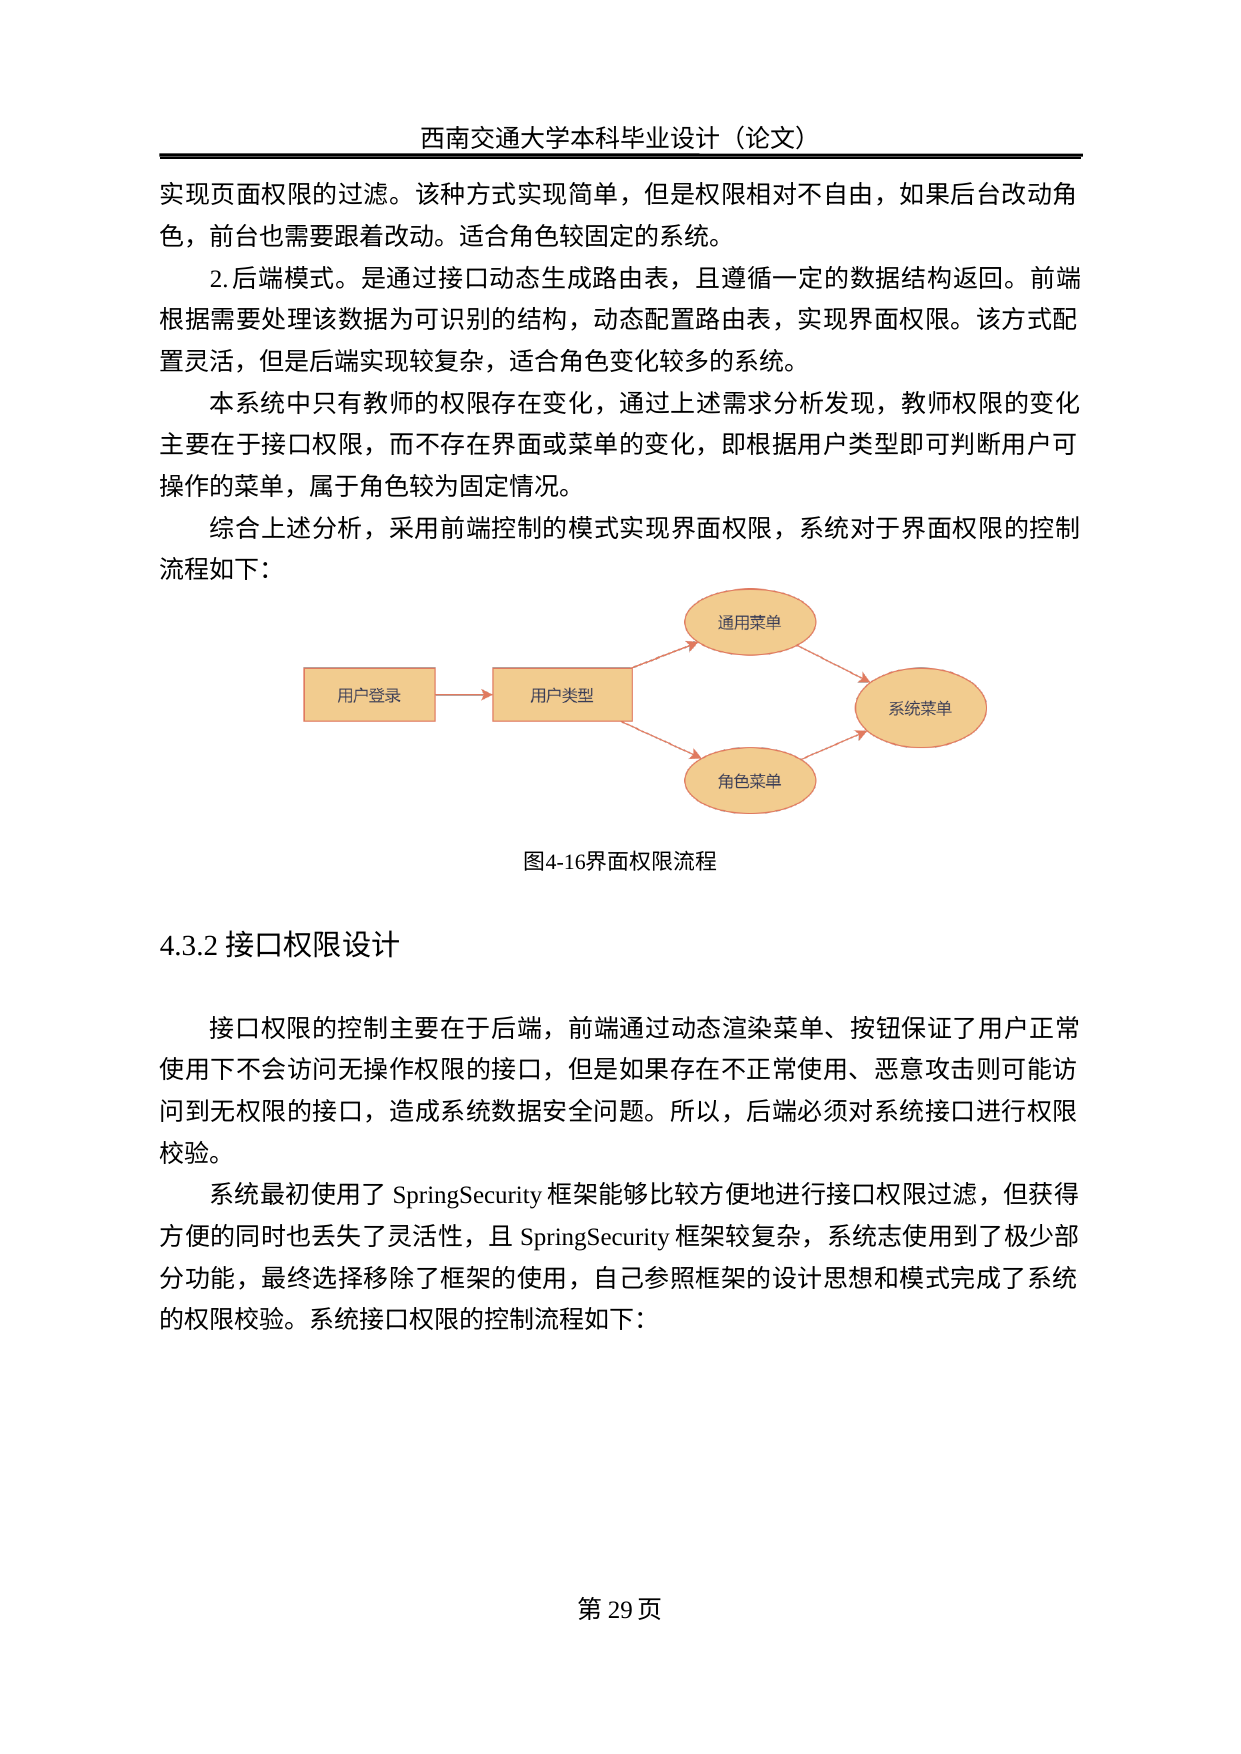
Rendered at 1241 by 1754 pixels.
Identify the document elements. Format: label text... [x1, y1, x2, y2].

picture [303, 588, 987, 814]
text 综合上述分析，采用前端控制的模式实现界面权限，系统对于界面权限的控制流程如下： [159, 506, 1081, 589]
list 后端模式。是通过接口动态生成路由表，且遵循一定的数据结构返回。前端根据需要处理该数据为可识别的结构，动态配置路由表，实现界面权限。该方式配置灵活，但是后端实现较复杂，适合角色变化较多的系统。 [159, 256, 1081, 381]
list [159, 172, 1081, 256]
subtitle 接口权限设计 [159, 901, 1081, 985]
text 接口权限的控制主要在于后端，前端通过动态渲染菜单、按钮保证了用户正常使用下不会访问无操作权限的接口，但是如果存在不正常使用、恶意攻击则可能访问到无权限的接口，造成系统数据安全问题。所以，后端必须对系统接口进行权限校验。 [159, 1006, 1081, 1172]
text 系统最初使用了SpringSecurity框架能够比较方便地进行接口权限过滤，但获得方便的同时也丢失了灵活性，且SpringSecurity框架较复杂，系统志使用到了极少部分功能，最终选择移除了框架的使用，自己参照框架的设计思想和模式完成了系统的权限校验。系统接口权限的控制流程如下： [159, 1172, 1081, 1339]
text 本系统中只有教师的权限存在变化，通过上述需求分析发现，教师权限的变化主要在于接口权限，而不存在界面或菜单的变化，即根据用户类型即可判断用户可操作的菜单，属于角色较为固定情况。 [159, 381, 1081, 506]
